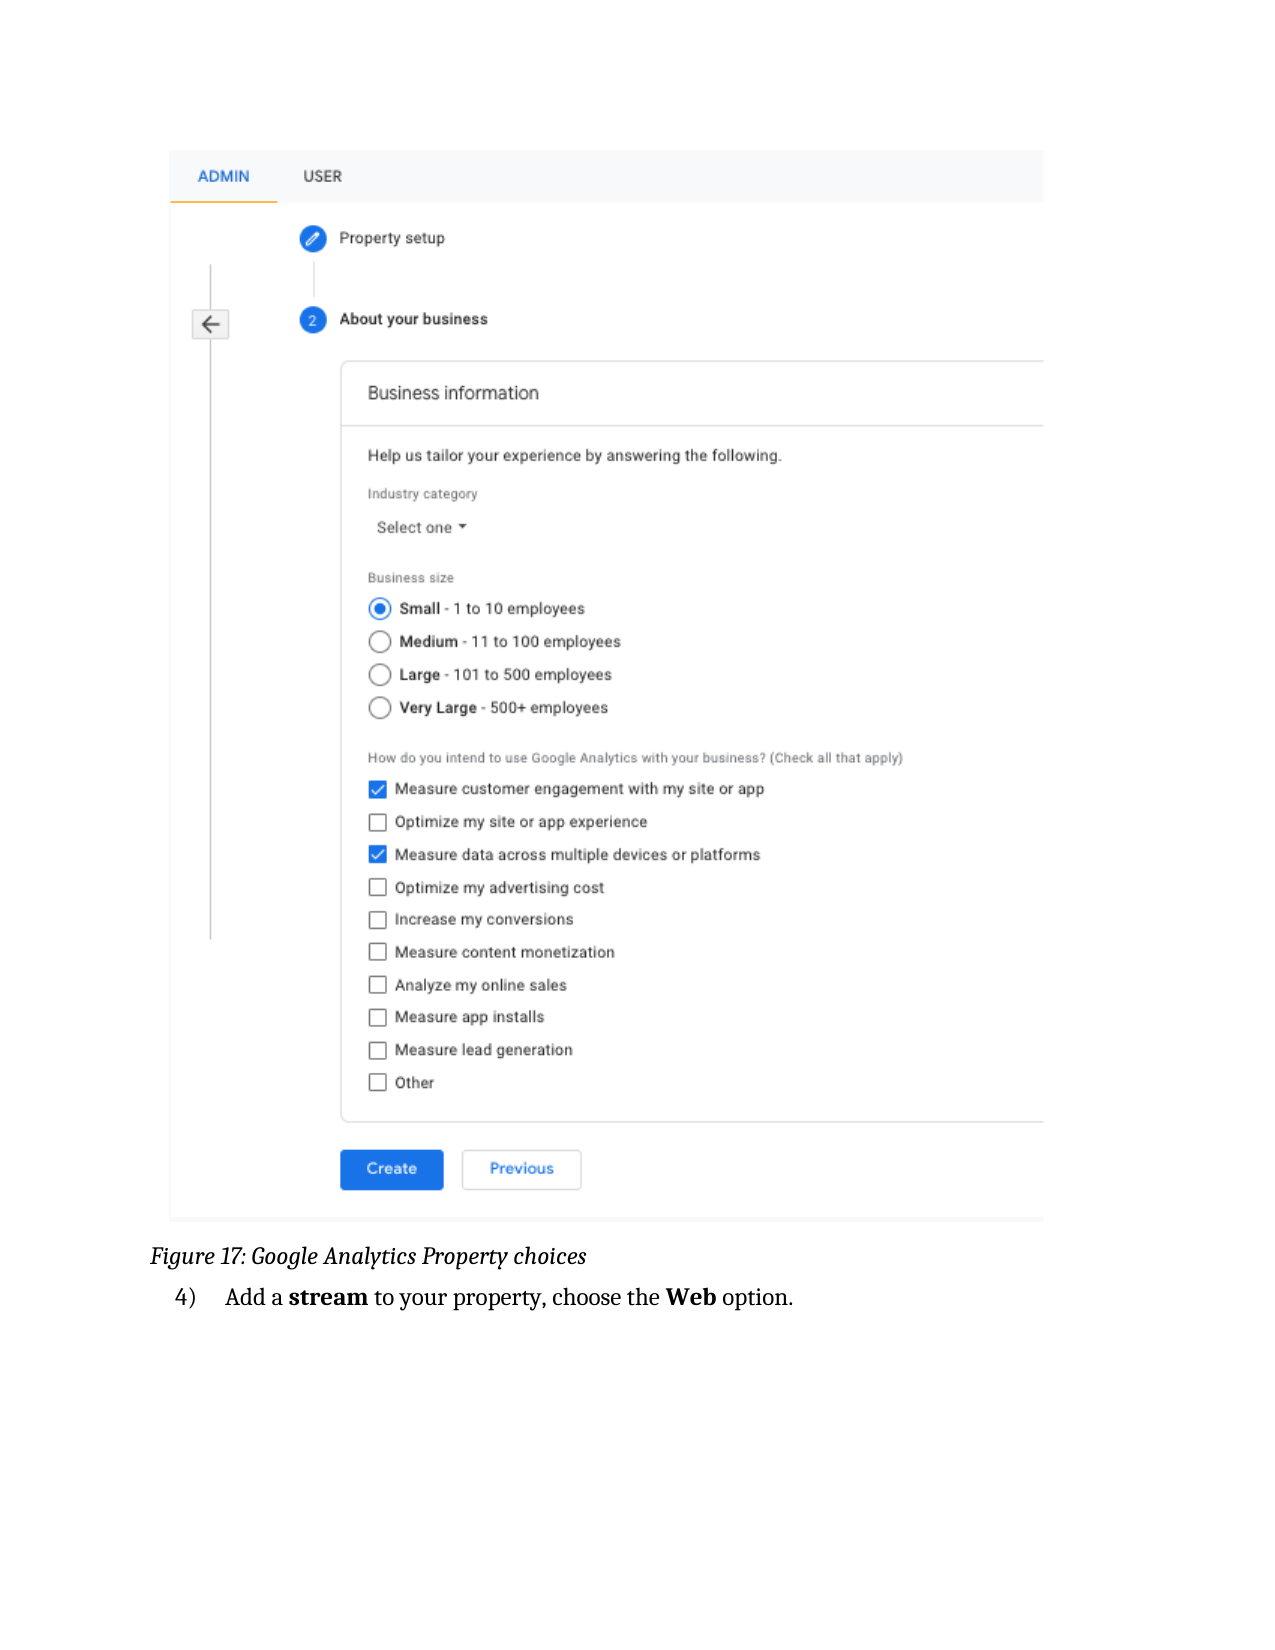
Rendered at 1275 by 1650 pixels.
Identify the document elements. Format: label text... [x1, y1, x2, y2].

list Add a stream to your property, choose the Web option. [175, 1283, 1125, 1312]
picture [168, 150, 1044, 1222]
